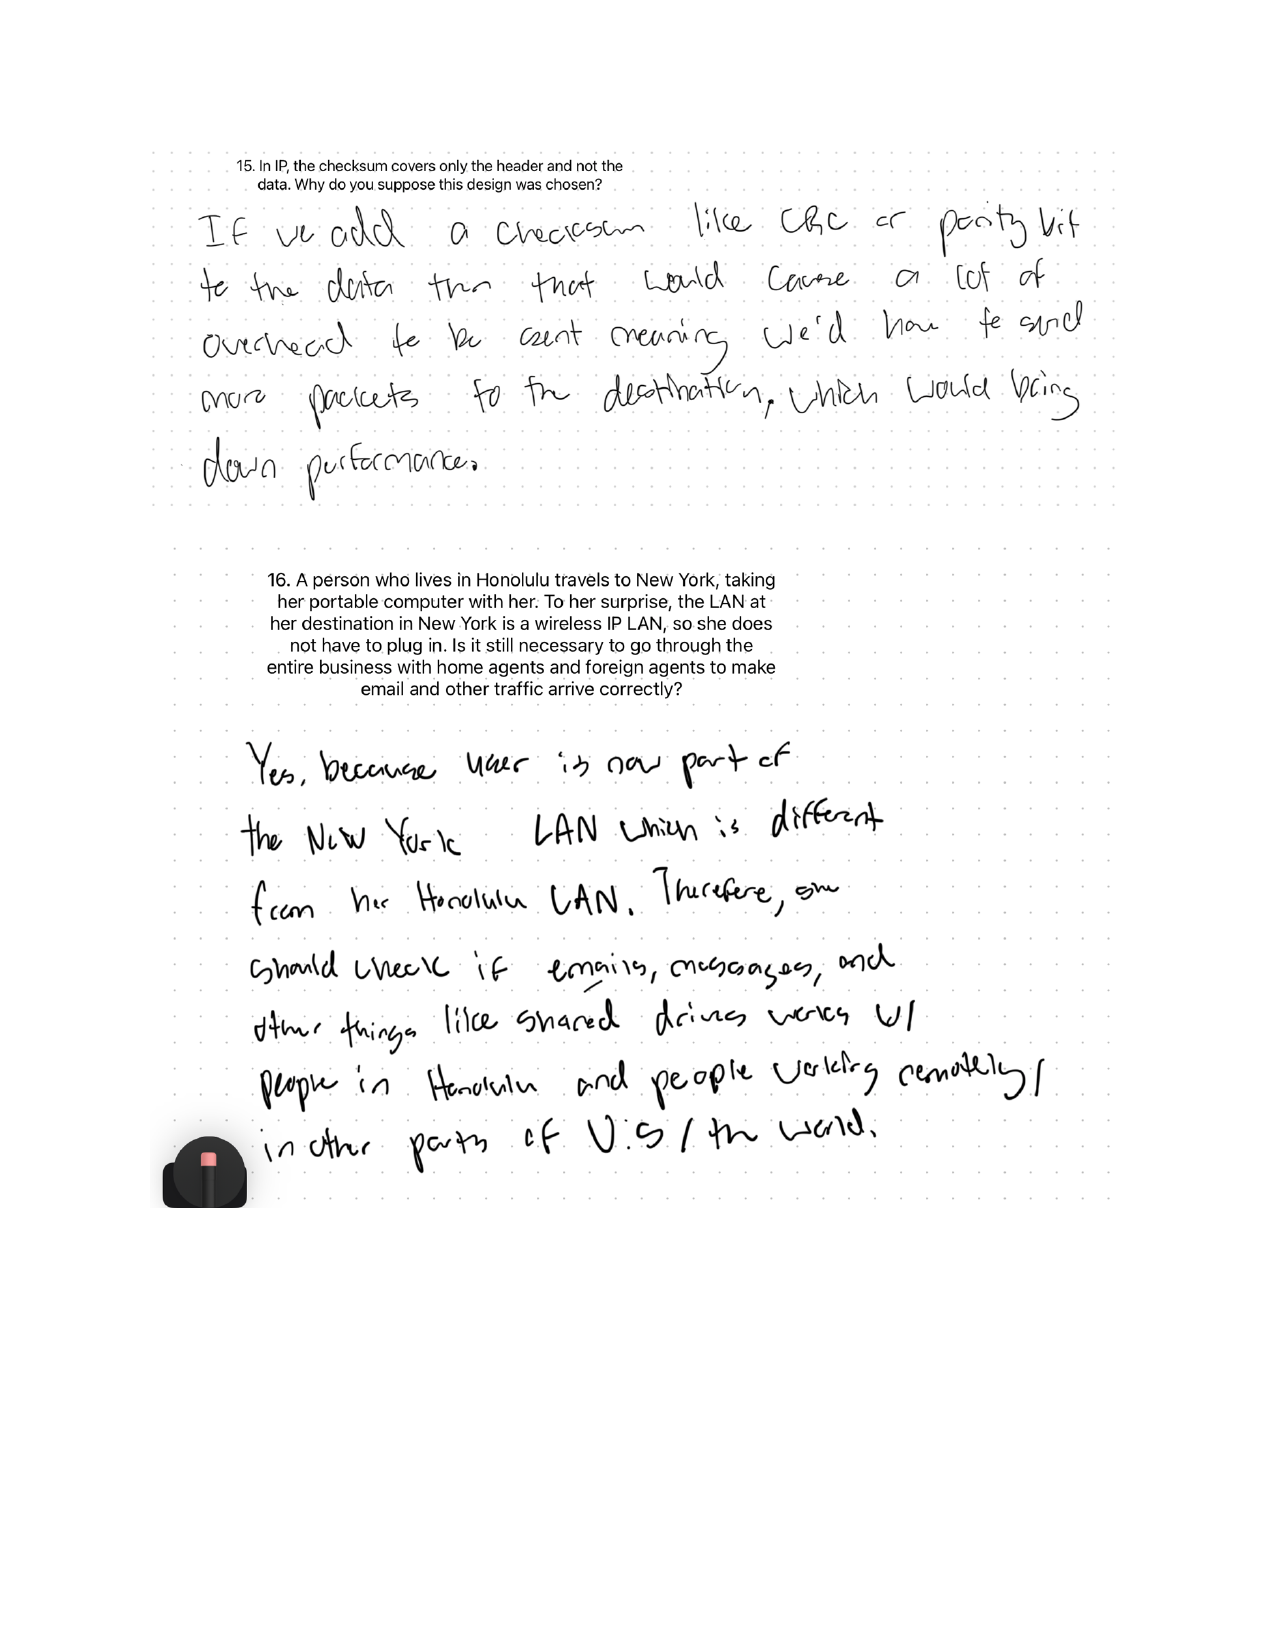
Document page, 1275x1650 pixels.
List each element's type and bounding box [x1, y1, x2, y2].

picture [150, 528, 1125, 1208]
picture [150, 150, 1125, 508]
